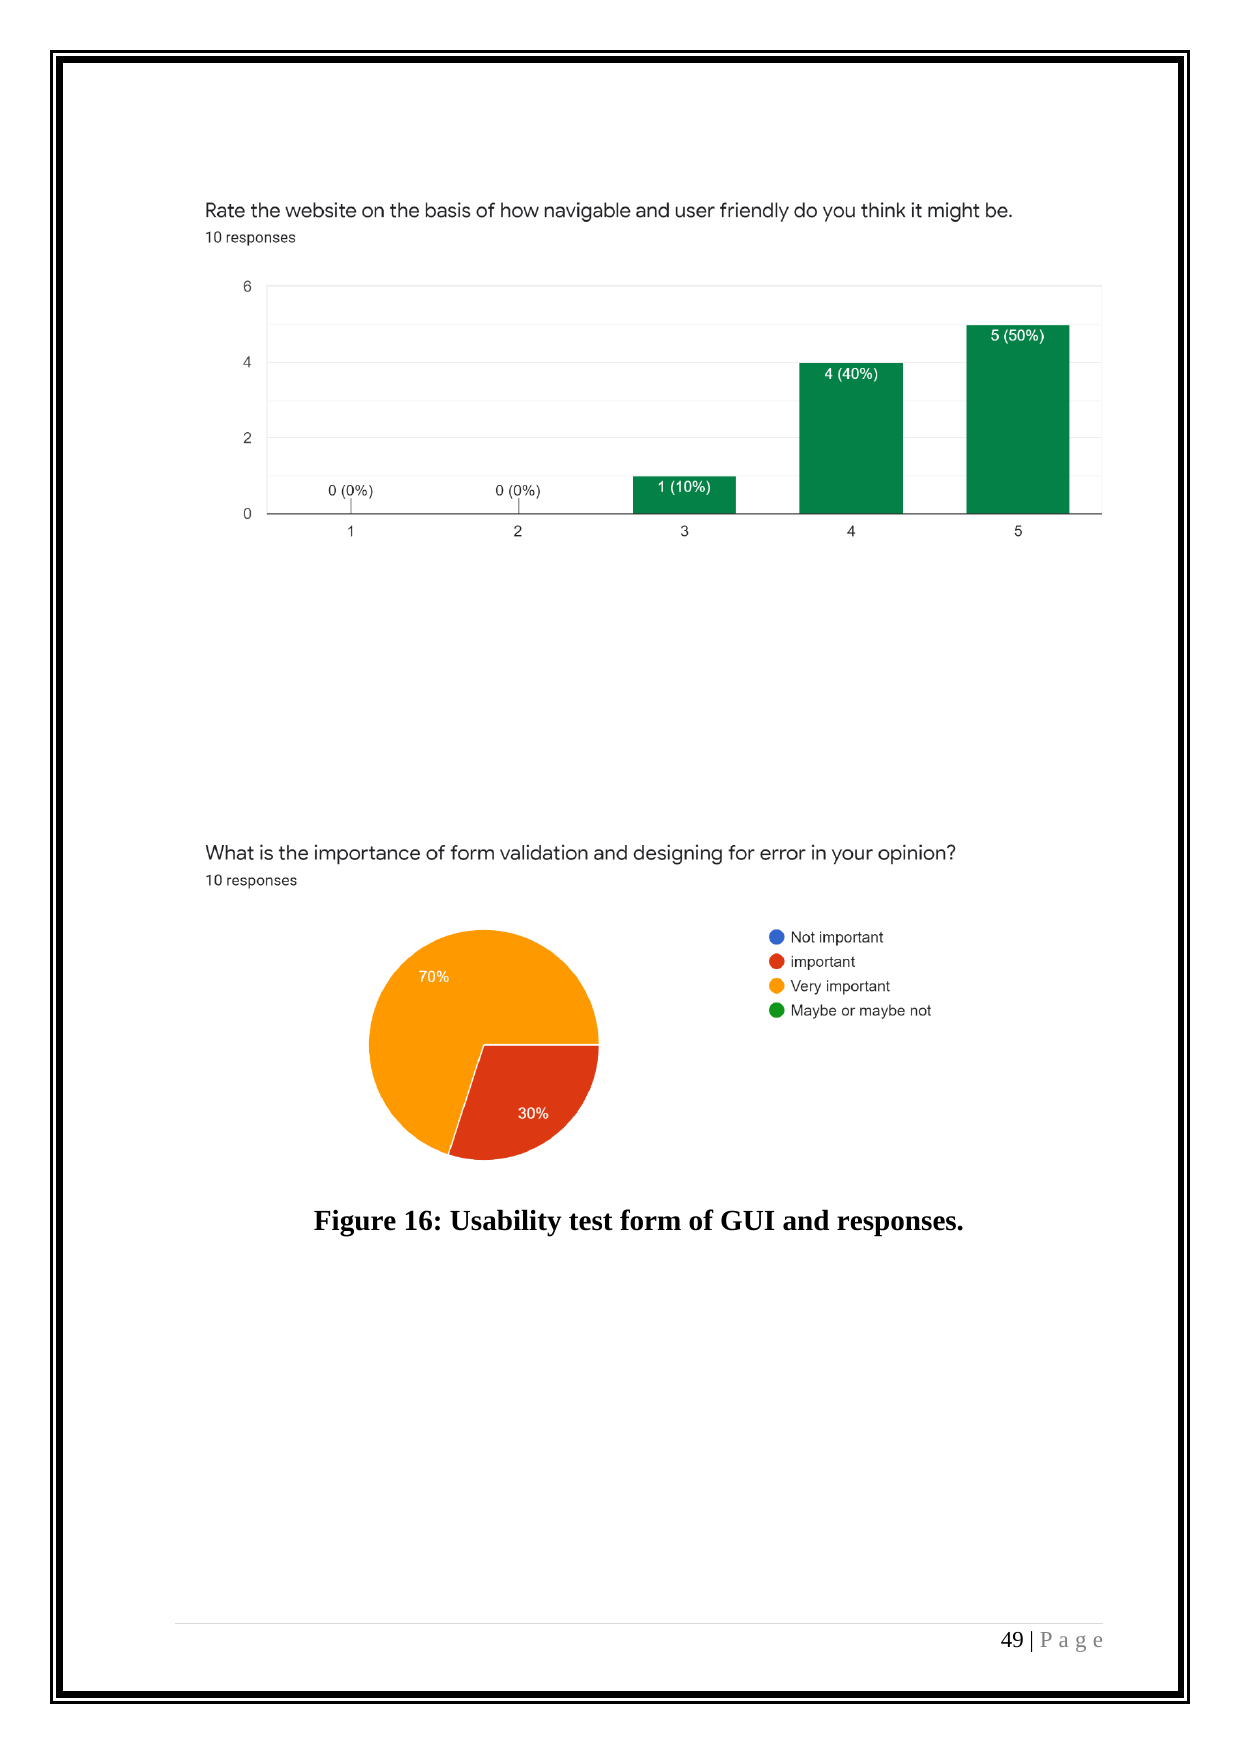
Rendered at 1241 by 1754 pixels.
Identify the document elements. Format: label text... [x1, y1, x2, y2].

text Figure 16: Usability test form of GUI and responses. [175, 1204, 1103, 1237]
picture [175, 808, 1114, 1204]
picture [175, 166, 1102, 608]
